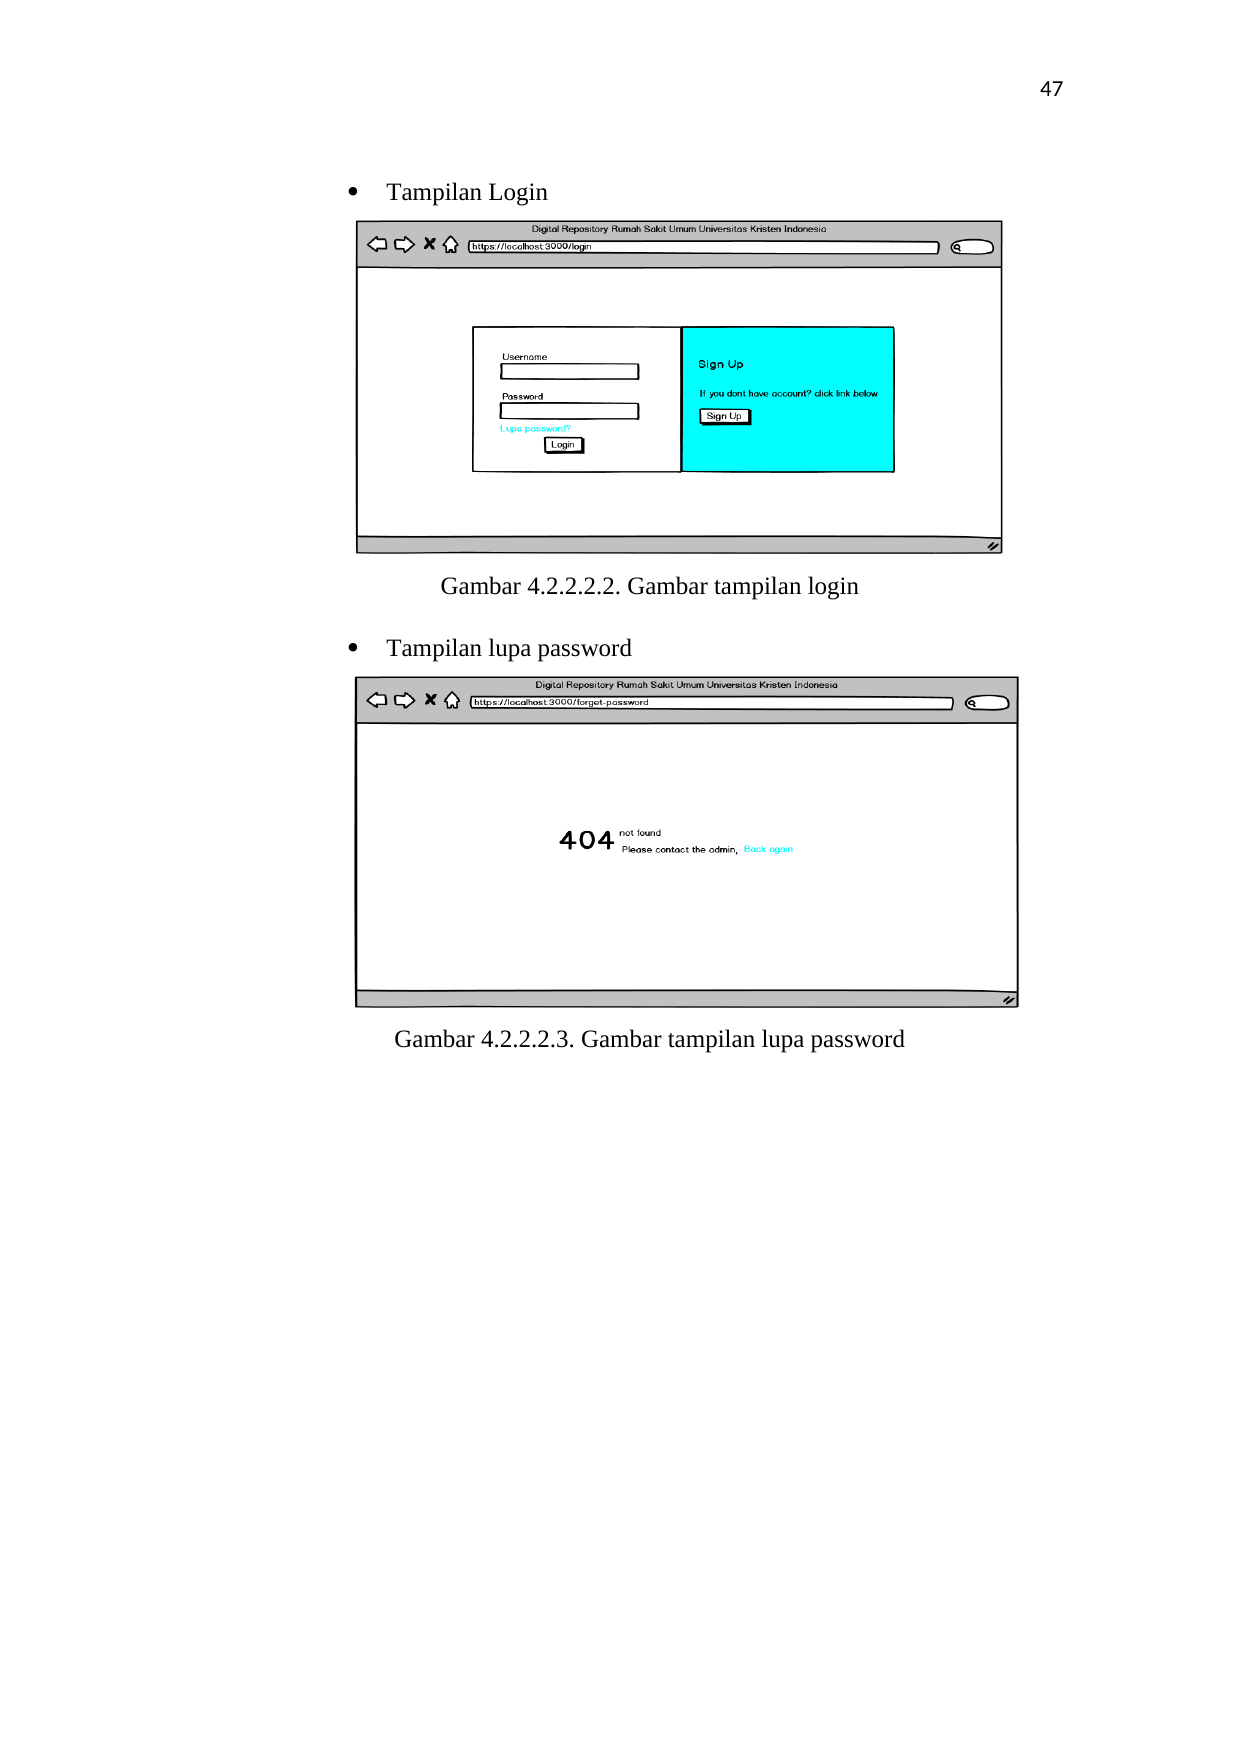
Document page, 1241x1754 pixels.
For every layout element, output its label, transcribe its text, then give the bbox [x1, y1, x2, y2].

picture [354, 676, 1019, 1008]
list Tampilan lupa password [349, 633, 1063, 662]
picture [355, 220, 1003, 554]
subtitle Gambar 4.2.2.2.2. Gambar tampilan login [236, 571, 1063, 633]
list Tampilan Login [349, 177, 1063, 206]
subtitle Gambar 4.2.2.2.3. Gambar tampilan lupa password [236, 1024, 1063, 1053]
